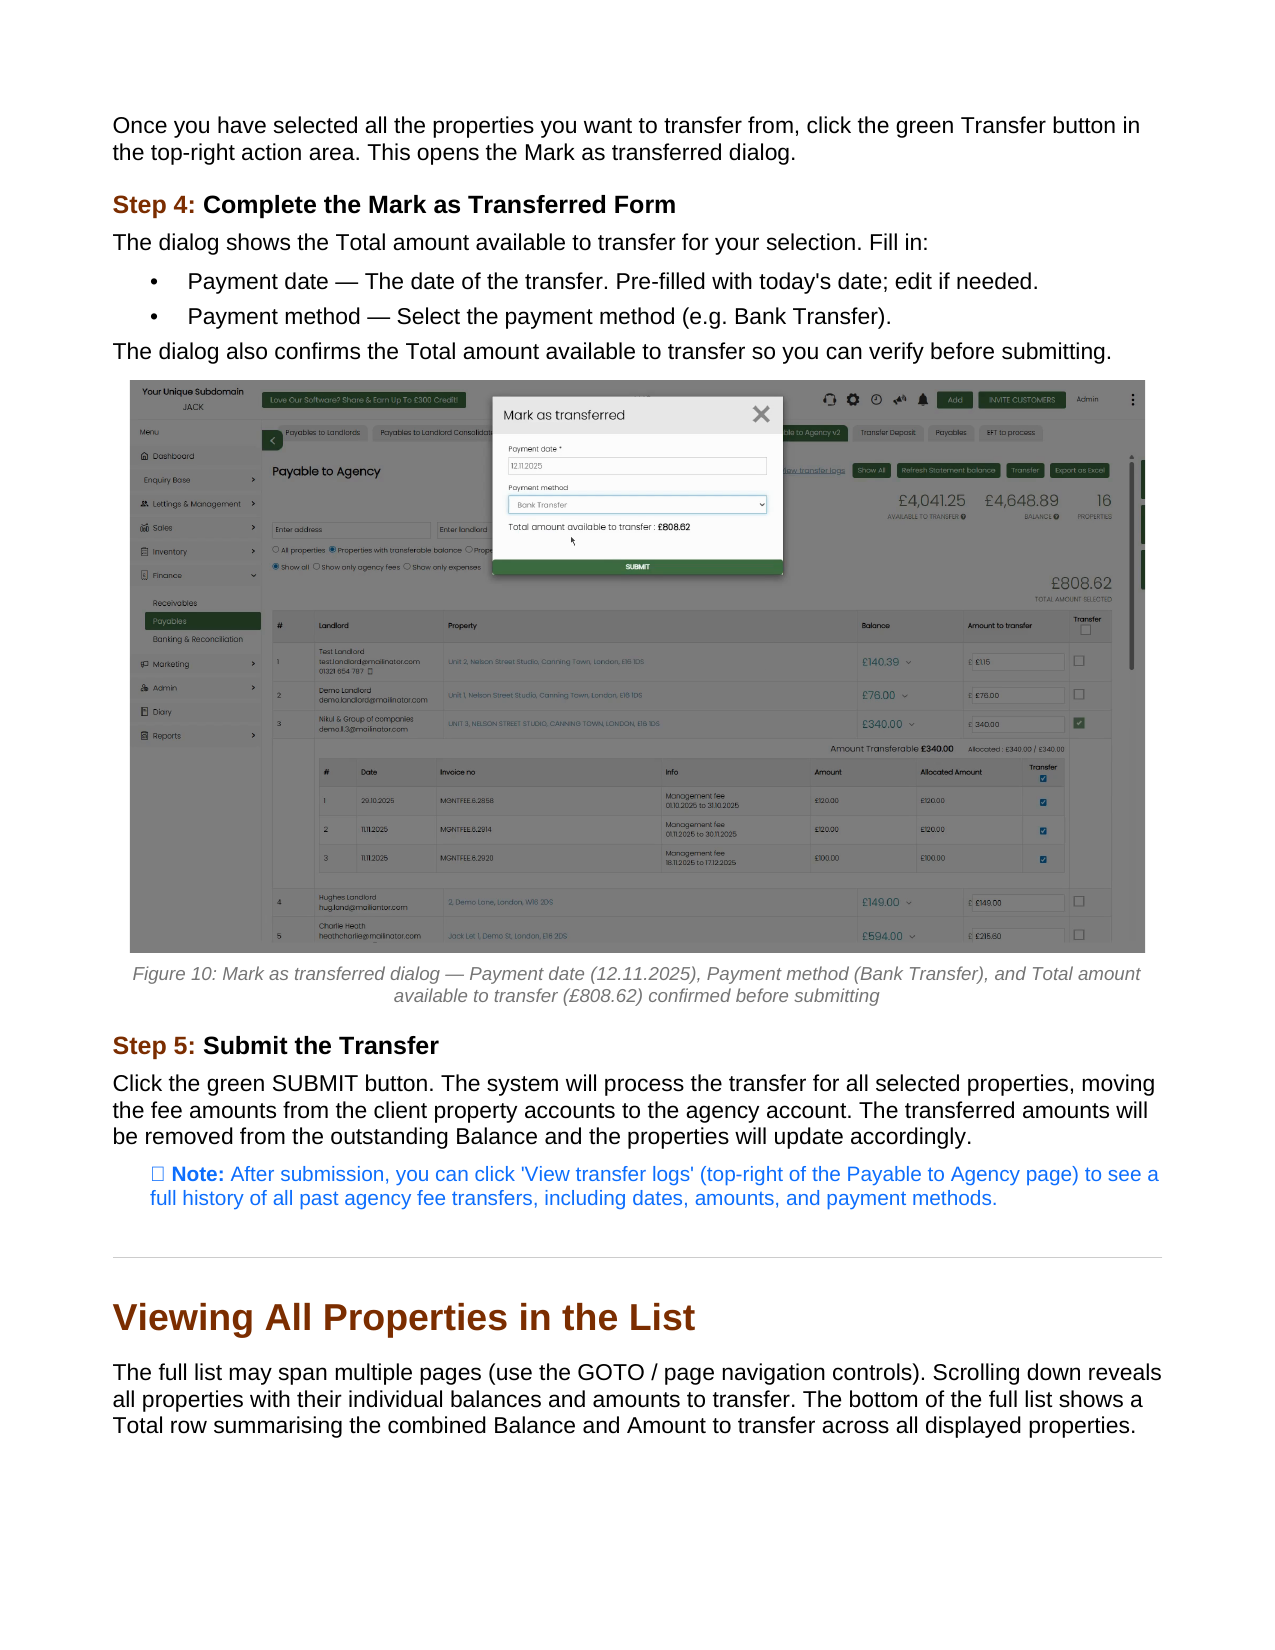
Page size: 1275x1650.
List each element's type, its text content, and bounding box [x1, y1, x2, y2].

text Once you have selected all the properties you want to transfer from, click the green Transfer button in the top-right action area. This opens the Mark as transferred dialog. [112, 112, 1162, 165]
text 📌 Note: After submission, you can click 'View transfer logs' (top-right of the Payable to Agency page) to see a full history of all past agency fee transfers, including dates, amounts, and payment methods. [150, 1162, 1162, 1210]
text The dialog also confirms the Total amount available to transfer so you can verify before submitting. [112, 338, 1162, 364]
picture [129, 380, 1146, 953]
text Step 5: Submit the Transfer [112, 1031, 1162, 1060]
text The full list may span multiple pages (use the GOTO / page navigation controls). Scrolling down reveals all properties with their individual balances and amounts to transfer. The bottom of the full list shows a Total row summarising the combined Balance and Amount to transfer across all displayed properties. [112, 1359, 1162, 1438]
text Click the green SUBMIT button. The system will process the transfer for all selected properties, moving the fee amounts from the client property accounts to the agency account. The transferred amounts will be removed from the outstanding Balance and the properties will update accordingly. [112, 1070, 1162, 1149]
list Payment method — Select the payment method (e.g. Bank Transfer). [150, 303, 1162, 329]
list Payment date — The date of the transfer. Pre-filled with today's date; edit if needed. [150, 268, 1162, 294]
subtitle Viewing All Properties in the List [112, 1295, 1162, 1338]
text The dialog shows the Total amount available to transfer for your selection. Fill in: [112, 229, 1162, 256]
text Step 4: Complete the Mark as Transferred Form [112, 190, 1162, 219]
text Figure 10: Mark as transferred dialog — Payment date (12.11.2025), Payment method (Bank Transfer), and Total amount available to transfer (£808.62) confirmed before submitting [112, 963, 1162, 1006]
